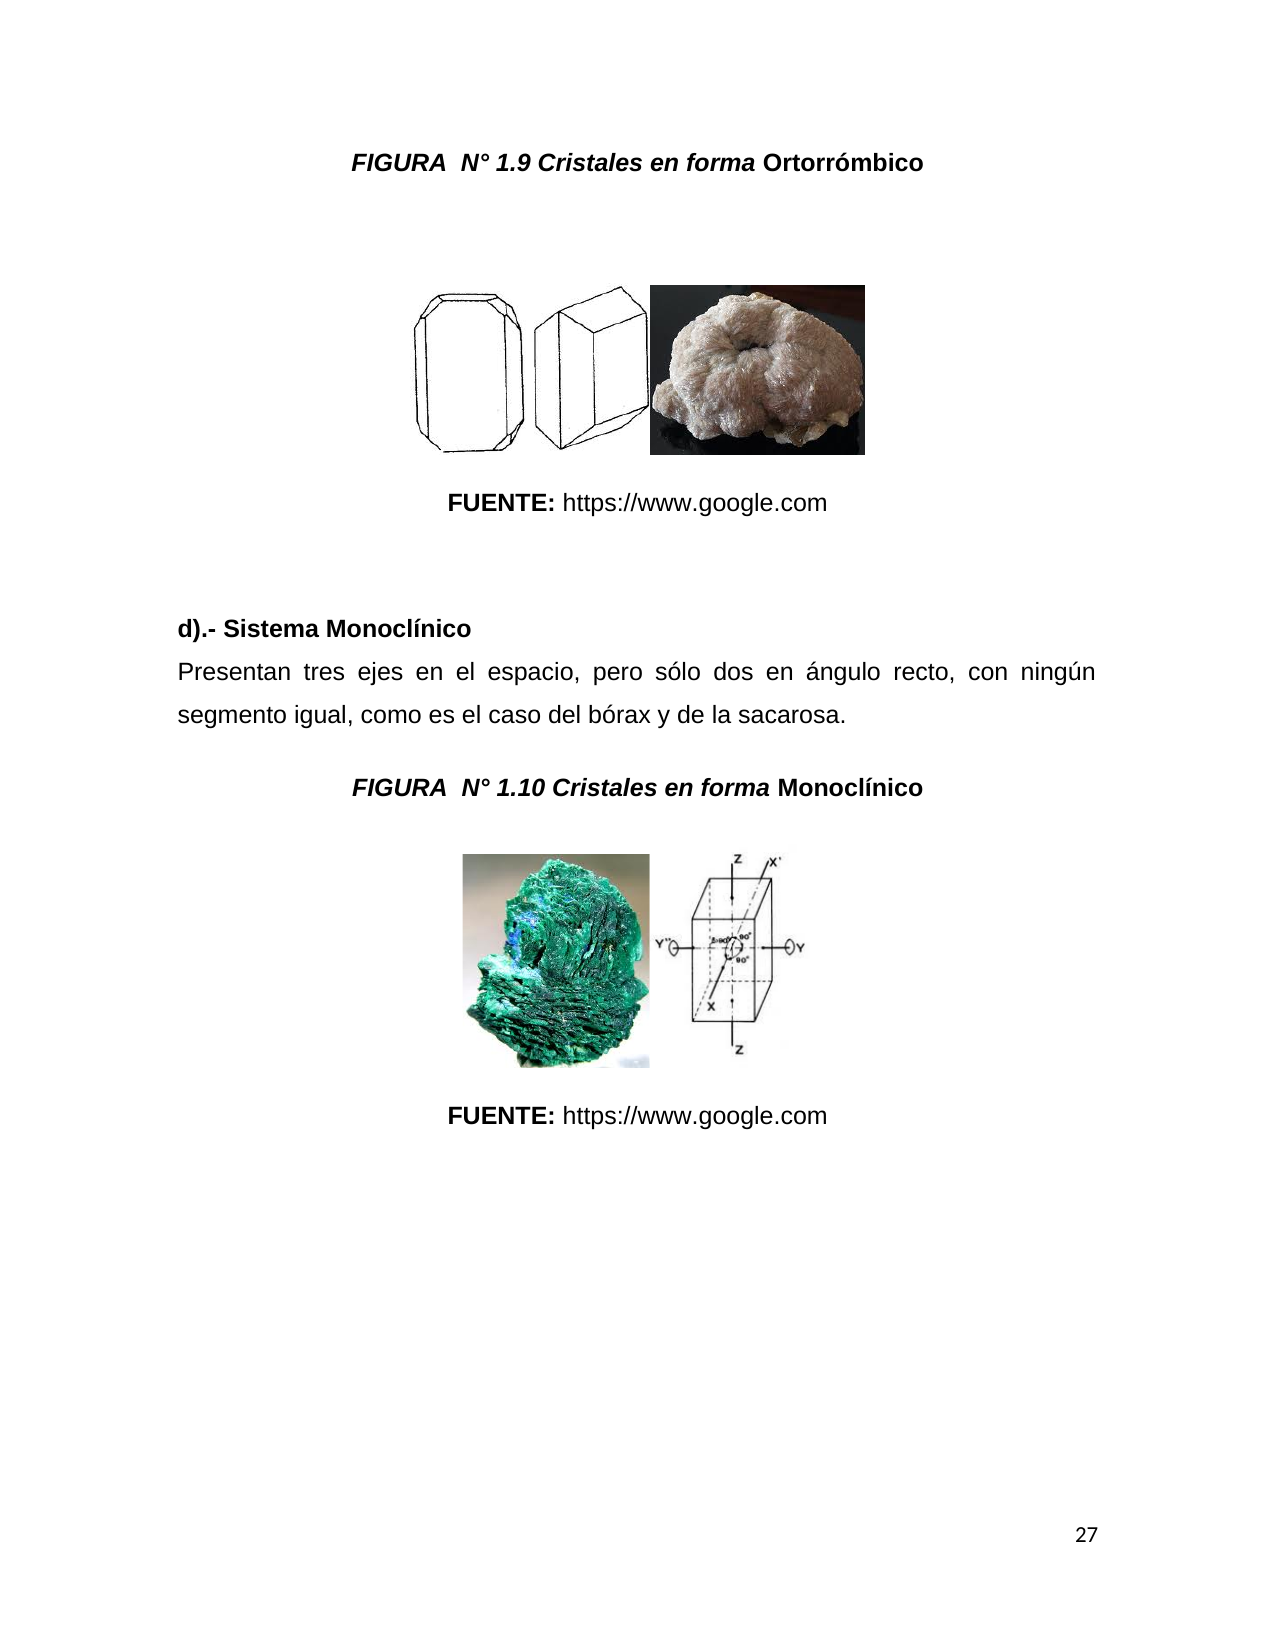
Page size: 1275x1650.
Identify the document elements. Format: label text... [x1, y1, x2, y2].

text FIGURA N° 1.9 Cristales en forma Ortorrómbico [177, 148, 1098, 176]
text d).- Sistema Monoclínico [177, 614, 1098, 643]
text FUENTE: https://www.google.com [177, 1101, 1098, 1130]
picture [410, 283, 865, 455]
text FIGURA N° 1.10 Cristales en forma Monoclínico [177, 772, 1098, 801]
text Presentan tres ejes en el espacio, pero sólo dos en ángulo recto, con ningún segmento igual, como es el caso del bórax y de la sacarosa. [177, 686, 1098, 729]
picture [462, 844, 813, 1068]
text FUENTE: https://www.google.com [177, 488, 1098, 517]
